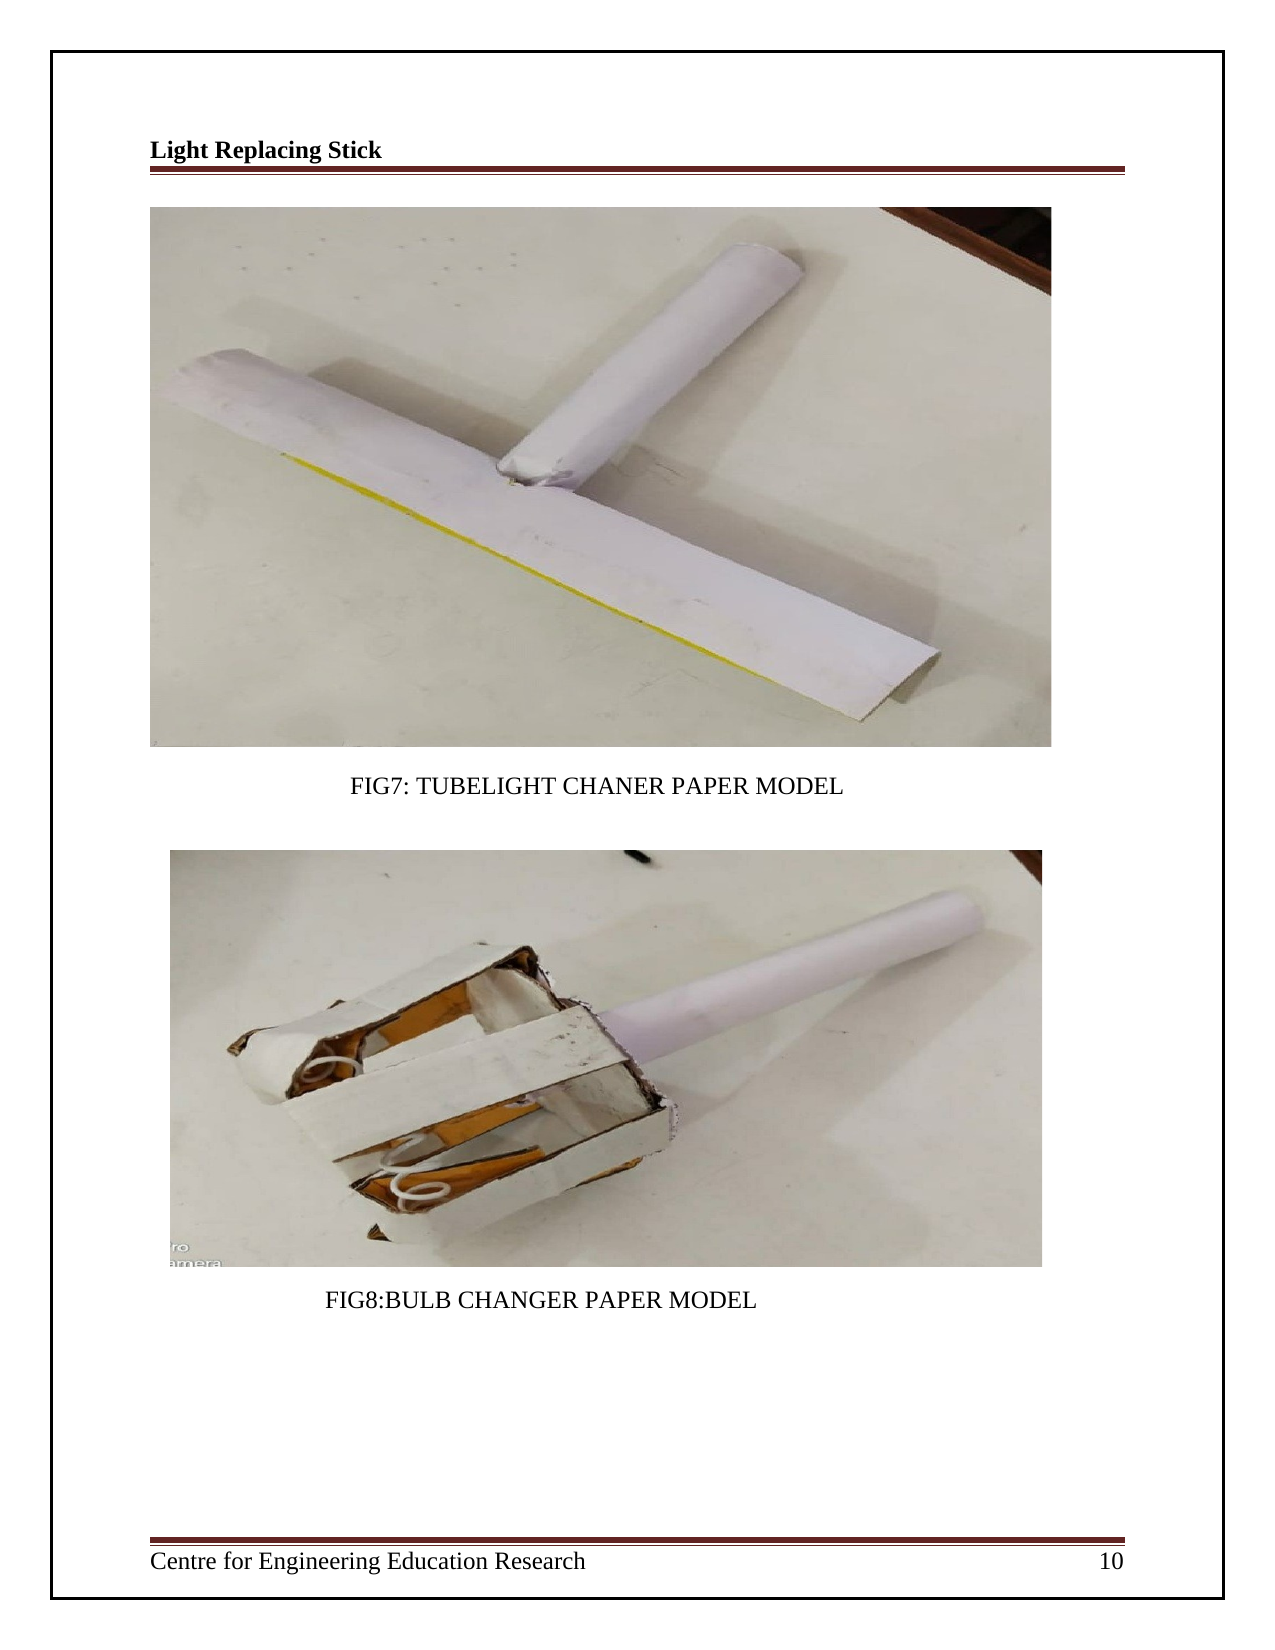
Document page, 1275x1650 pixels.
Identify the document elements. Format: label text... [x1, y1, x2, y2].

picture [170, 850, 1043, 1267]
text FIG8:BULB CHANGER PAPER MODEL [150, 1286, 1125, 1314]
picture [150, 207, 1052, 747]
text FIG7: TUBELIGHT CHANER PAPER MODEL [150, 771, 1125, 800]
